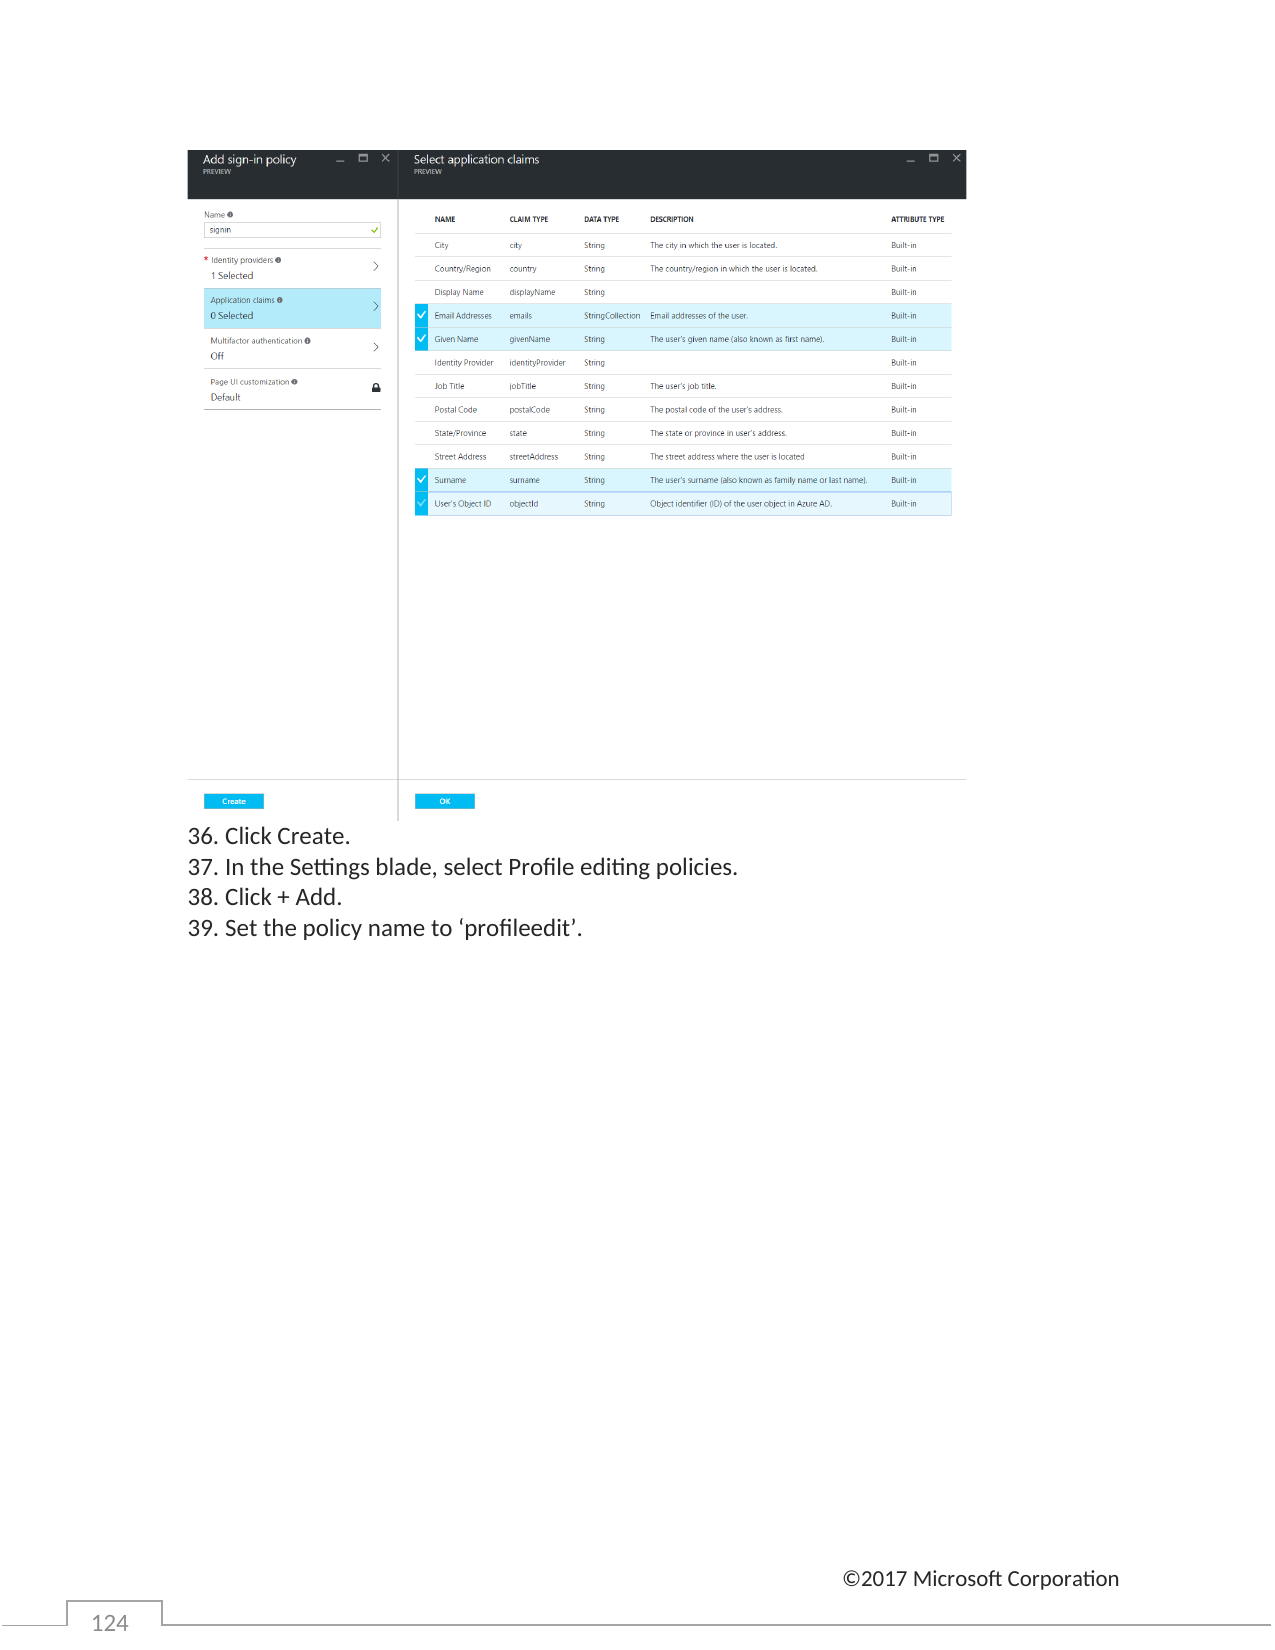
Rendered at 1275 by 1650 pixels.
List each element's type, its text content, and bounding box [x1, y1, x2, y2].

list Click + Add. [187, 881, 1125, 912]
list Click Create. [187, 820, 1125, 851]
list Set the policy name to ‘profileedit’. [187, 912, 1125, 942]
picture [187, 150, 967, 821]
list In the Settings blade, select Profile editing policies. [187, 851, 1125, 881]
